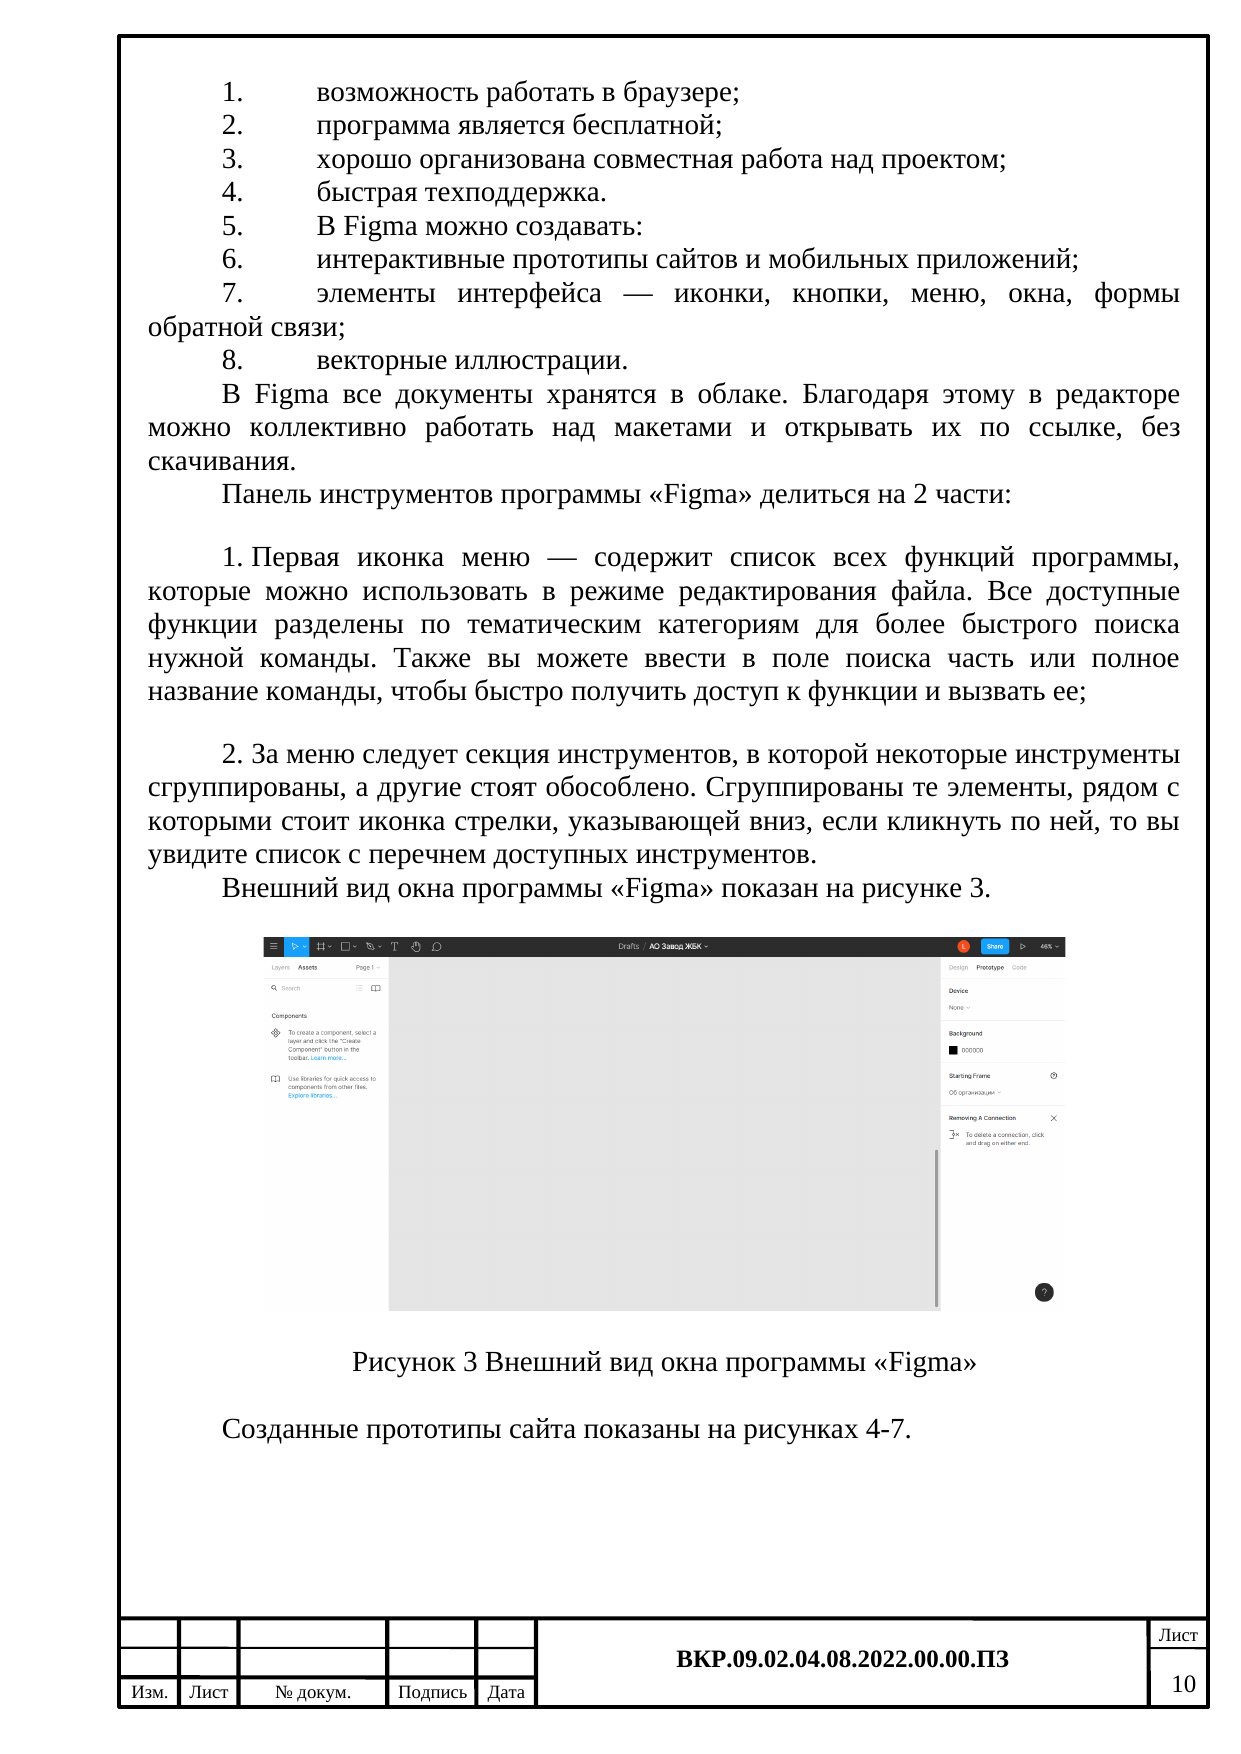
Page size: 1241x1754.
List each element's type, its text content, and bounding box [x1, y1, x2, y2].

list В Figma можно создавать: [148, 208, 1181, 242]
picture [263, 937, 1066, 1311]
list Первая иконка меню — содержит список всех функций программы, которые можно использовать в режиме редактирования файла. Все доступные функции разделены по тематическим категориям для более быстрого поиска нужной команды. Также вы можете ввести в поле поиска часть или полное название команды, чтобы быстро получить доступ к функции и вызвать ее; [148, 539, 1181, 707]
list хорошо организована совместная работа над проектом; [148, 141, 1181, 174]
list программа является бесплатной; [148, 107, 1181, 141]
text Рисунок 3 Внешний вид окна программы «Figma» [148, 1344, 1181, 1378]
list возможность работать в браузере; [148, 74, 1181, 107]
list векторные иллюстрации. [148, 342, 1181, 376]
list За меню следует секция инструментов, в которой некоторые инструменты сгруппированы, а другие стоят обособлено. Сгруппированы те элементы, рядом с которыми стоит иконка стрелки, указывающей вниз, если кликнуть по ней, то вы увидите список с перечнем доступных инструментов. [148, 736, 1181, 870]
list интерактивные прототипы сайтов и мобильных приложений; [148, 242, 1181, 275]
list быстрая техподдержка. [148, 174, 1181, 208]
text Панель инструментов программы «Figma» делиться на 2 части: [148, 476, 1181, 510]
text Созданные прототипы сайта показаны на рисунках 4-7. [148, 1412, 1181, 1445]
list элементы интерфейса — иконки, кнопки, меню, окна, формы обратной связи; [148, 275, 1181, 342]
text Внешний вид окна программы «Figma» показан на рисунке 3. [148, 870, 1181, 904]
text В Figma все документы хранятся в облаке. Благодаря этому в редакторе можно коллективно работать над макетами и открывать их по ссылке, без скачивания. [148, 376, 1181, 476]
